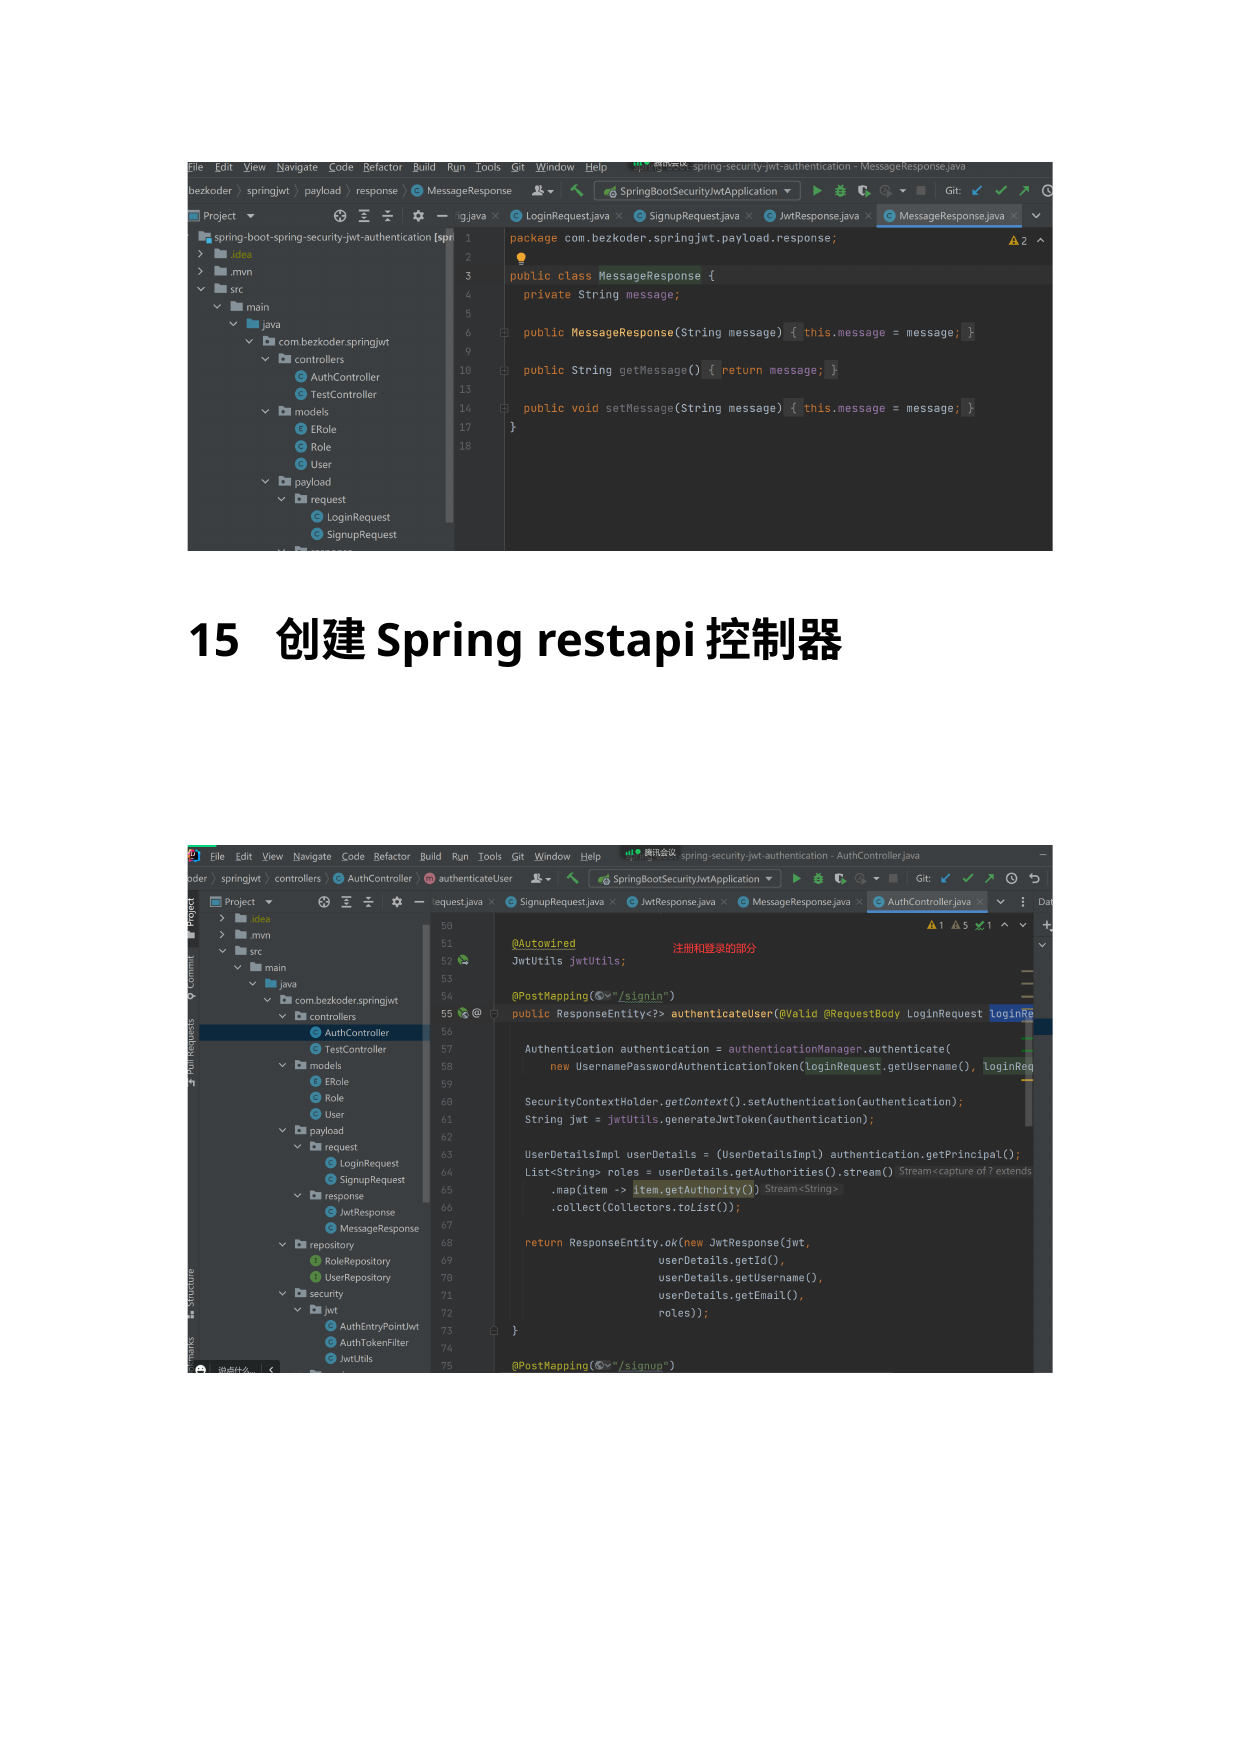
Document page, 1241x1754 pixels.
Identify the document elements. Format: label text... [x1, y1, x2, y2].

picture [187, 162, 1053, 551]
picture [187, 845, 1053, 1373]
subtitle 创建Spring restapi控制器 [187, 587, 1053, 685]
